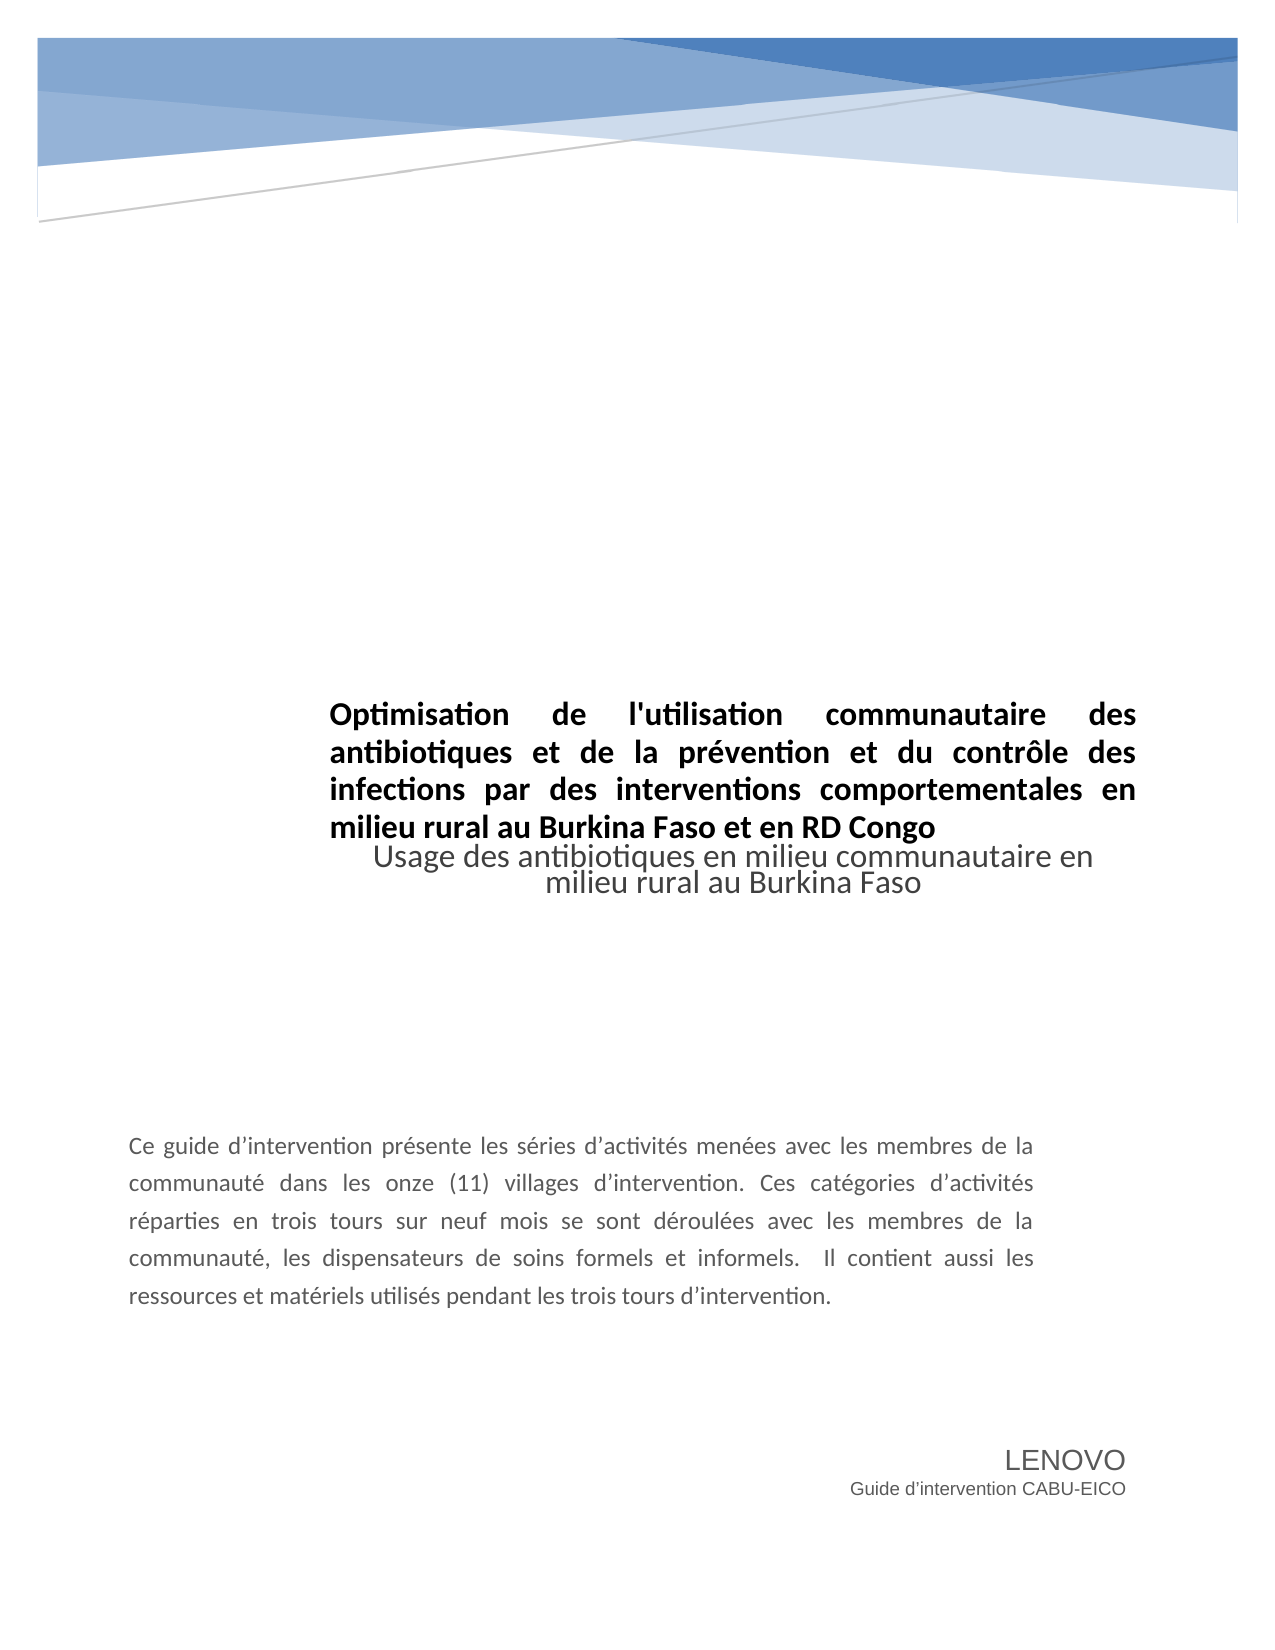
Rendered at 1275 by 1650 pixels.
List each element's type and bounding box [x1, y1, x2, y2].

picture [37, 37, 1238, 238]
